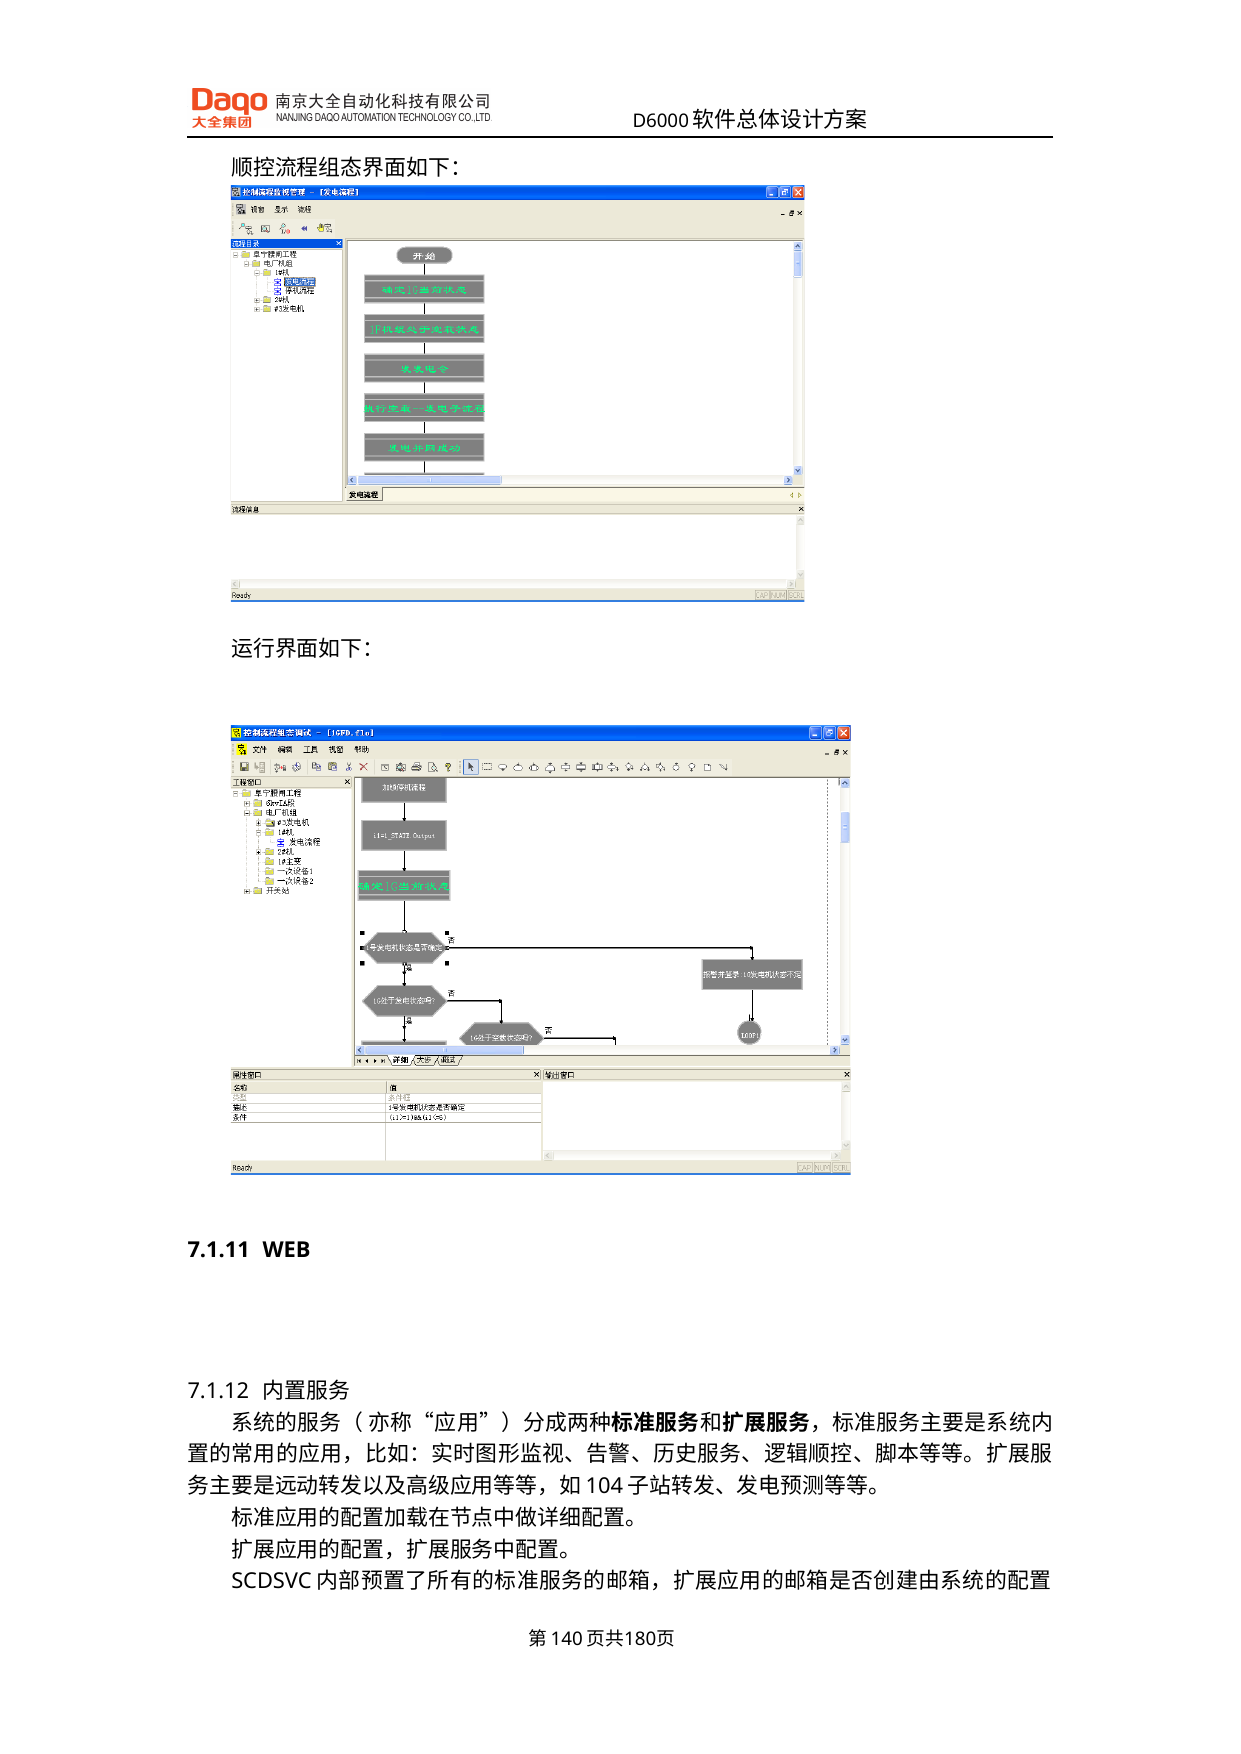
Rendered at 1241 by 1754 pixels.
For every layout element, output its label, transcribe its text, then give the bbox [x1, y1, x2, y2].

picture [230, 725, 851, 1175]
text 系统的服务（ 亦称“应用”）分成两种标准服务和扩展服务，标准服务主要是系统内置的常用的应用，比如：实时图形监视、告警、历史服务、逻辑顺控、脚本等等。扩展服务主要是远动转发以及高级应用等等，如104子站转发、发电预测等等。 [187, 1405, 1053, 1500]
text 扩展应用的配置，扩展服务中配置。 [187, 1532, 1053, 1563]
picture [187, 88, 492, 128]
picture [230, 185, 805, 602]
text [187, 1563, 1053, 1595]
subtitle WEB [187, 1234, 1053, 1264]
text 标准应用的配置加载在节点中做详细配置。 [187, 1500, 1053, 1532]
text 顺控流程组态界面如下： [187, 150, 1053, 182]
subtitle 内置服务 [187, 1373, 1053, 1405]
text 运行界面如下： [187, 631, 1053, 663]
